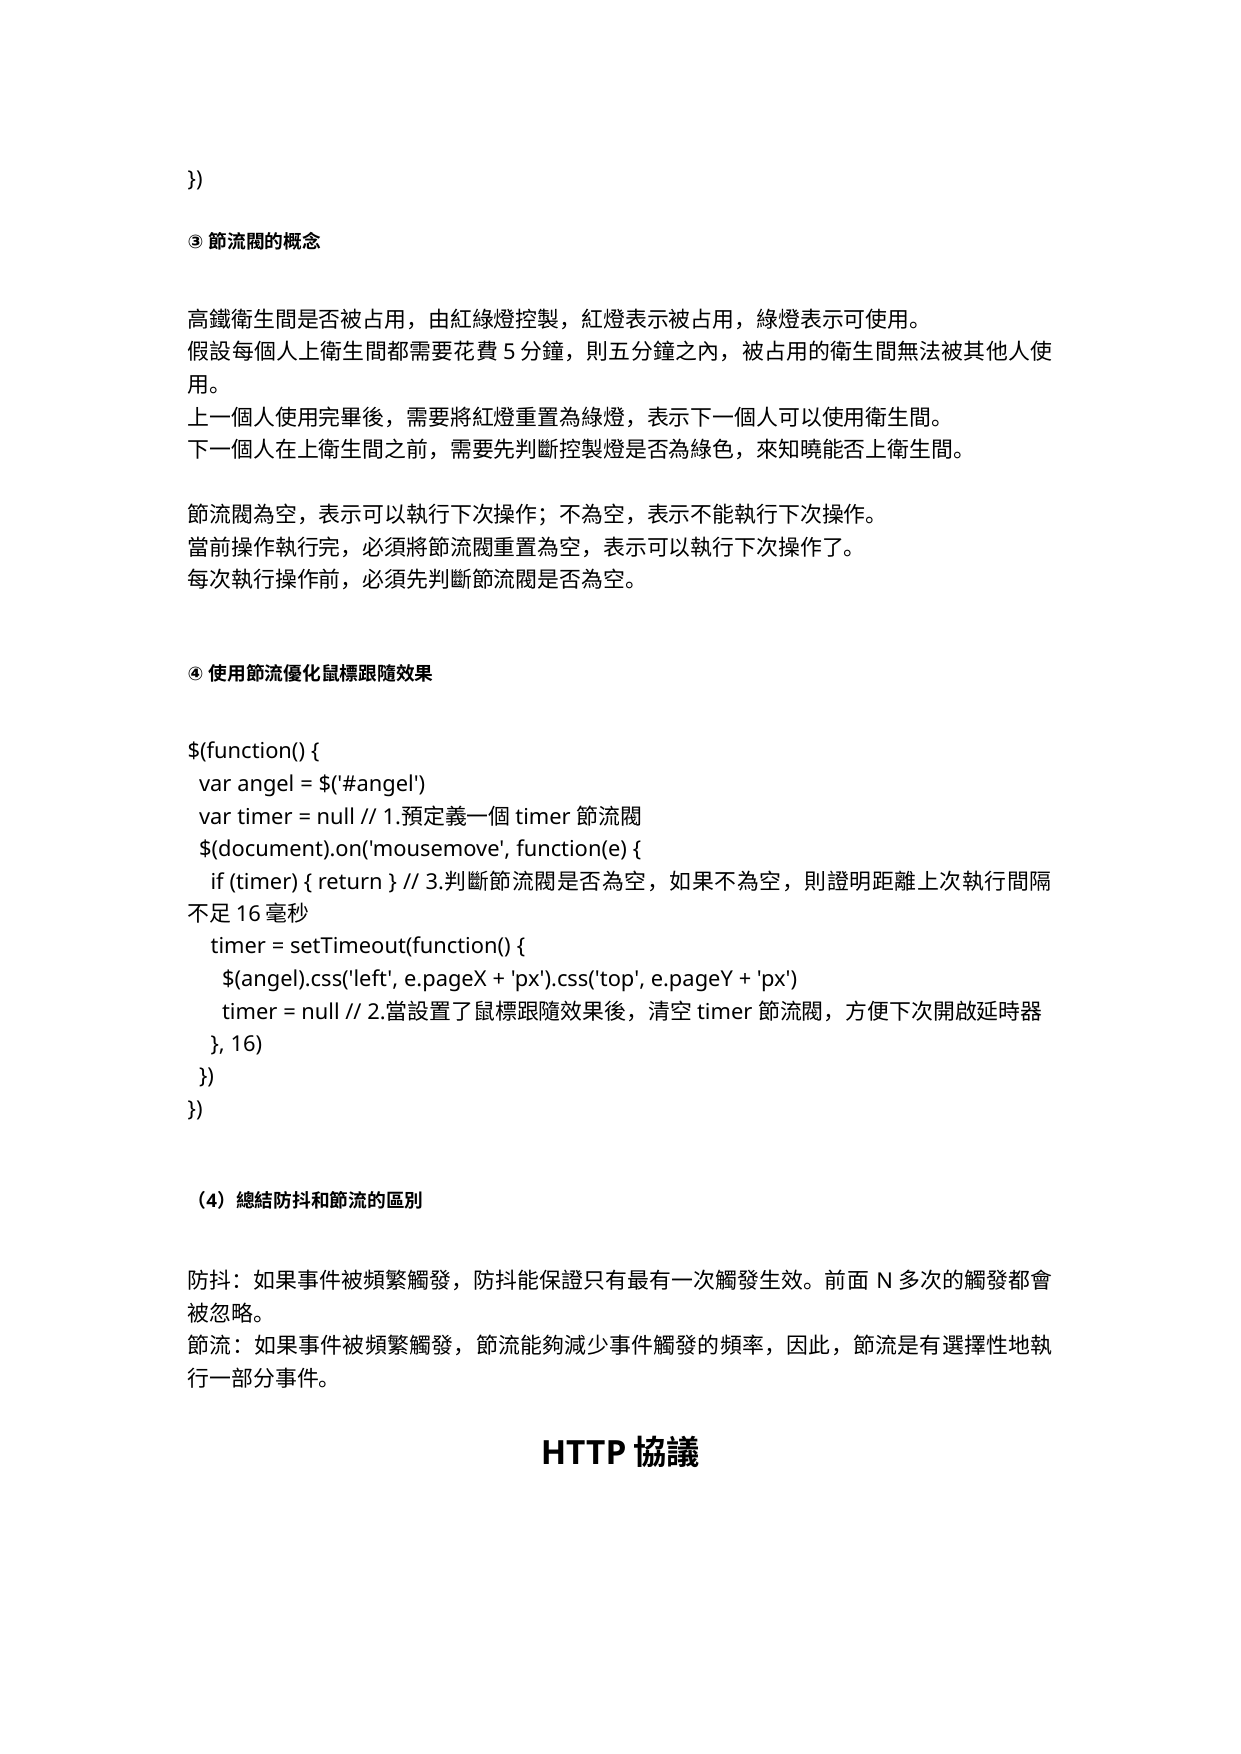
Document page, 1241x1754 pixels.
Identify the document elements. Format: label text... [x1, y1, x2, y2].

text if (timer) { return } // 3.判斷節流閥是否為空，如果不為空，則證明距離上次執行間隔不足16毫秒 [187, 864, 1053, 929]
subtitle ④ 使用節流優化鼠標跟隨效果 [187, 656, 1053, 688]
text 節流：如果事件被頻繁觸發，節流能夠減少事件觸發的頻率，因此，節流是有選擇性地執行一部分事件。 [187, 1328, 1053, 1393]
text $(function() { [187, 734, 1053, 766]
text timer = null // 2.當設置了鼠標跟隨效果後，清空 timer 節流閥，方便下次開啟延時器 [187, 994, 1053, 1026]
text 下一個人在上衛生間之前，需要先判斷控製燈是否為綠色，來知曉能否上衛生間。 [187, 432, 1053, 464]
text 高鐵衛生間是否被占用，由紅綠燈控製，紅燈表示被占用，綠燈表示可使用。 [187, 302, 1053, 334]
text }) [187, 162, 1053, 194]
text $(angel).css('left', e.pageX + 'px').css('top', e.pageY + 'px') [187, 961, 1053, 994]
text 上一個人使用完畢後，需要將紅燈重置為綠燈，表示下一個人可以使用衛生間。 [187, 399, 1053, 432]
text }, 16) [187, 1026, 1053, 1059]
subtitle ③ 節流閥的概念 [187, 224, 1053, 256]
subtitle （4）總結防抖和節流的區別 [187, 1183, 1053, 1216]
text 每次執行操作前，必須先判斷節流閥是否為空。 [187, 562, 1053, 594]
text var timer = null // 1.預定義一個 timer 節流閥 [187, 799, 1053, 831]
text 防抖：如果事件被頻繁觸發，防抖能保證只有最有一次觸發生效。前面 N 多次的觸發都會被忽略。 [187, 1263, 1053, 1328]
text }) [187, 1059, 1053, 1091]
text $(document).on('mousemove', function(e) { [187, 831, 1053, 864]
text timer = setTimeout(function() { [187, 929, 1053, 961]
text }) [187, 1091, 1053, 1124]
text 當前操作執行完，必須將節流閥重置為空，表示可以執行下次操作了。 [187, 529, 1053, 562]
text 假設每個人上衛生間都需要花費5分鐘，則五分鐘之內，被占用的衛生間無法被其他人使用。 [187, 334, 1053, 399]
title HTTP協議 [187, 1418, 1053, 1483]
text var angel = $('#angel') [187, 766, 1053, 799]
text 節流閥為空，表示可以執行下次操作；不為空，表示不能執行下次操作。 [187, 497, 1053, 529]
